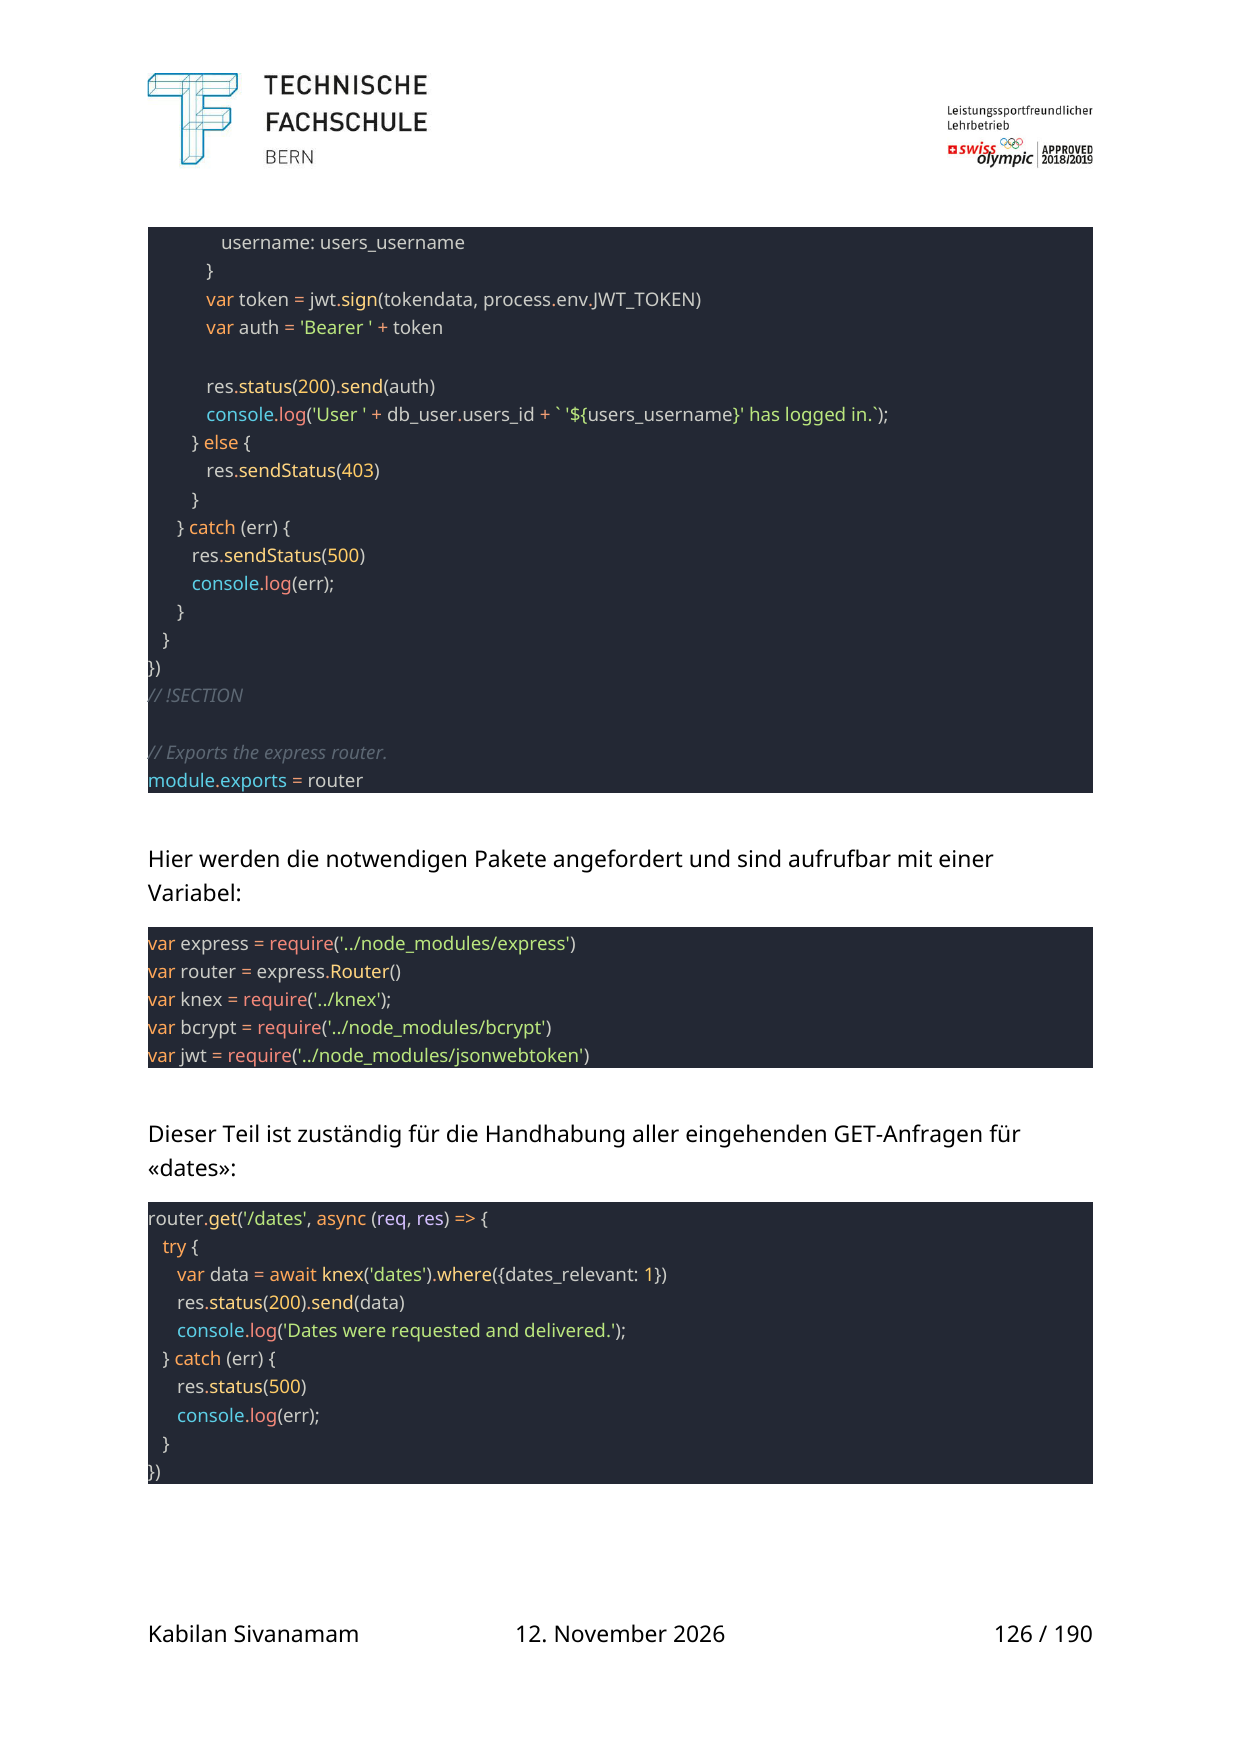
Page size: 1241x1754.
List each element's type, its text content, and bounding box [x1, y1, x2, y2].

text } [148, 596, 1093, 624]
text Hier werden die notwendigen Pakete angefordert und sind aufrufbar mit einer Variabel: [148, 843, 1093, 908]
text var express = require('../node_modules/express') [148, 927, 1093, 955]
text } [148, 624, 1093, 652]
text var jwt = require('../node_modules/jsonwebtoken') [148, 1040, 1093, 1068]
text } [148, 1427, 1093, 1456]
text res.status(200).send(data) [148, 1287, 1093, 1315]
text Dieser Teil ist zuständig für die Handhabung aller eingehenden GET-Anfragen für «dates»: [148, 1118, 1093, 1183]
text console.log('User ' + db_user.users_id + ` '${users_username}' has logged in.`); [148, 399, 1093, 427]
text }) [148, 652, 1093, 680]
text var bcrypt = require('../node_modules/bcrypt') [148, 1012, 1093, 1040]
text var auth = 'Bearer ' + token [148, 311, 1093, 339]
text res.sendStatus(403) [148, 455, 1093, 483]
text var data = await knex('dates').where({dates_relevant: 1}) [148, 1259, 1093, 1287]
text } catch (err) { [148, 1343, 1093, 1371]
text console.log('Dates were requested and delivered.'); [148, 1315, 1093, 1343]
text var token = jwt.sign(tokendata, process.env.JWT_TOKEN) [148, 283, 1093, 311]
text module.exports = router [148, 764, 1093, 793]
text } [148, 483, 1093, 511]
text // !SECTION [148, 680, 1093, 708]
text res.status(500) [148, 1371, 1093, 1399]
text }) [148, 1456, 1093, 1484]
text } catch (err) { [148, 511, 1093, 539]
text } else { [148, 427, 1093, 455]
text console.log(err); [148, 568, 1093, 596]
text try { [148, 1231, 1093, 1259]
text var knex = require('../knex'); [148, 983, 1093, 1012]
text res.status(200).send(auth) [148, 371, 1093, 399]
text // Exports the express router. [148, 736, 1093, 764]
text } [148, 255, 1093, 283]
text var router = express.Router() [148, 955, 1093, 983]
text console.log(err); [148, 1399, 1093, 1427]
text router.get('/dates', async (req, res) => { [148, 1202, 1093, 1231]
text res.sendStatus(500) [148, 539, 1093, 568]
picture [147, 73, 1093, 196]
text username: users_username [148, 227, 1093, 255]
